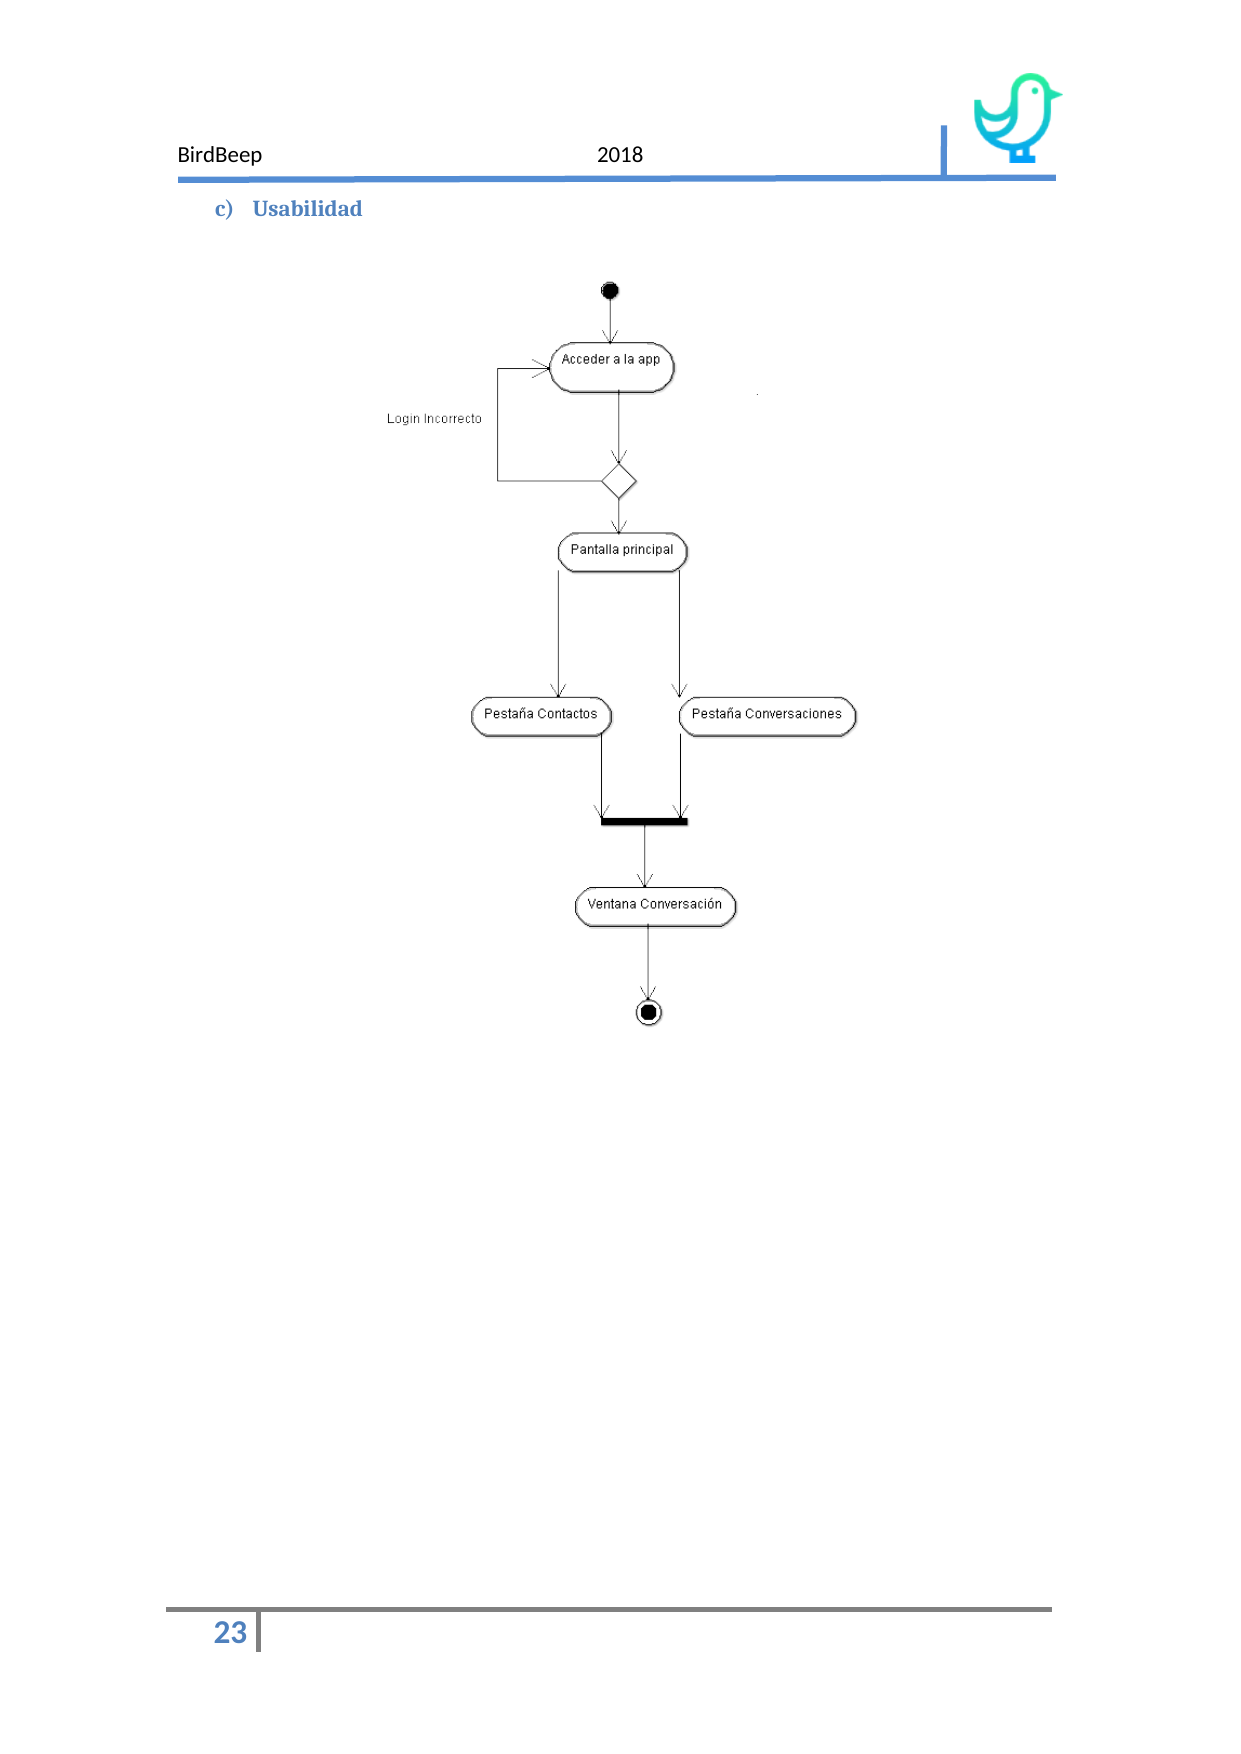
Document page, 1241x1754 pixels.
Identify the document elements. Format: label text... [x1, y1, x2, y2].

subtitle Usabilidad [215, 196, 1063, 222]
picture [177, 247, 1063, 1408]
picture [974, 73, 1063, 163]
